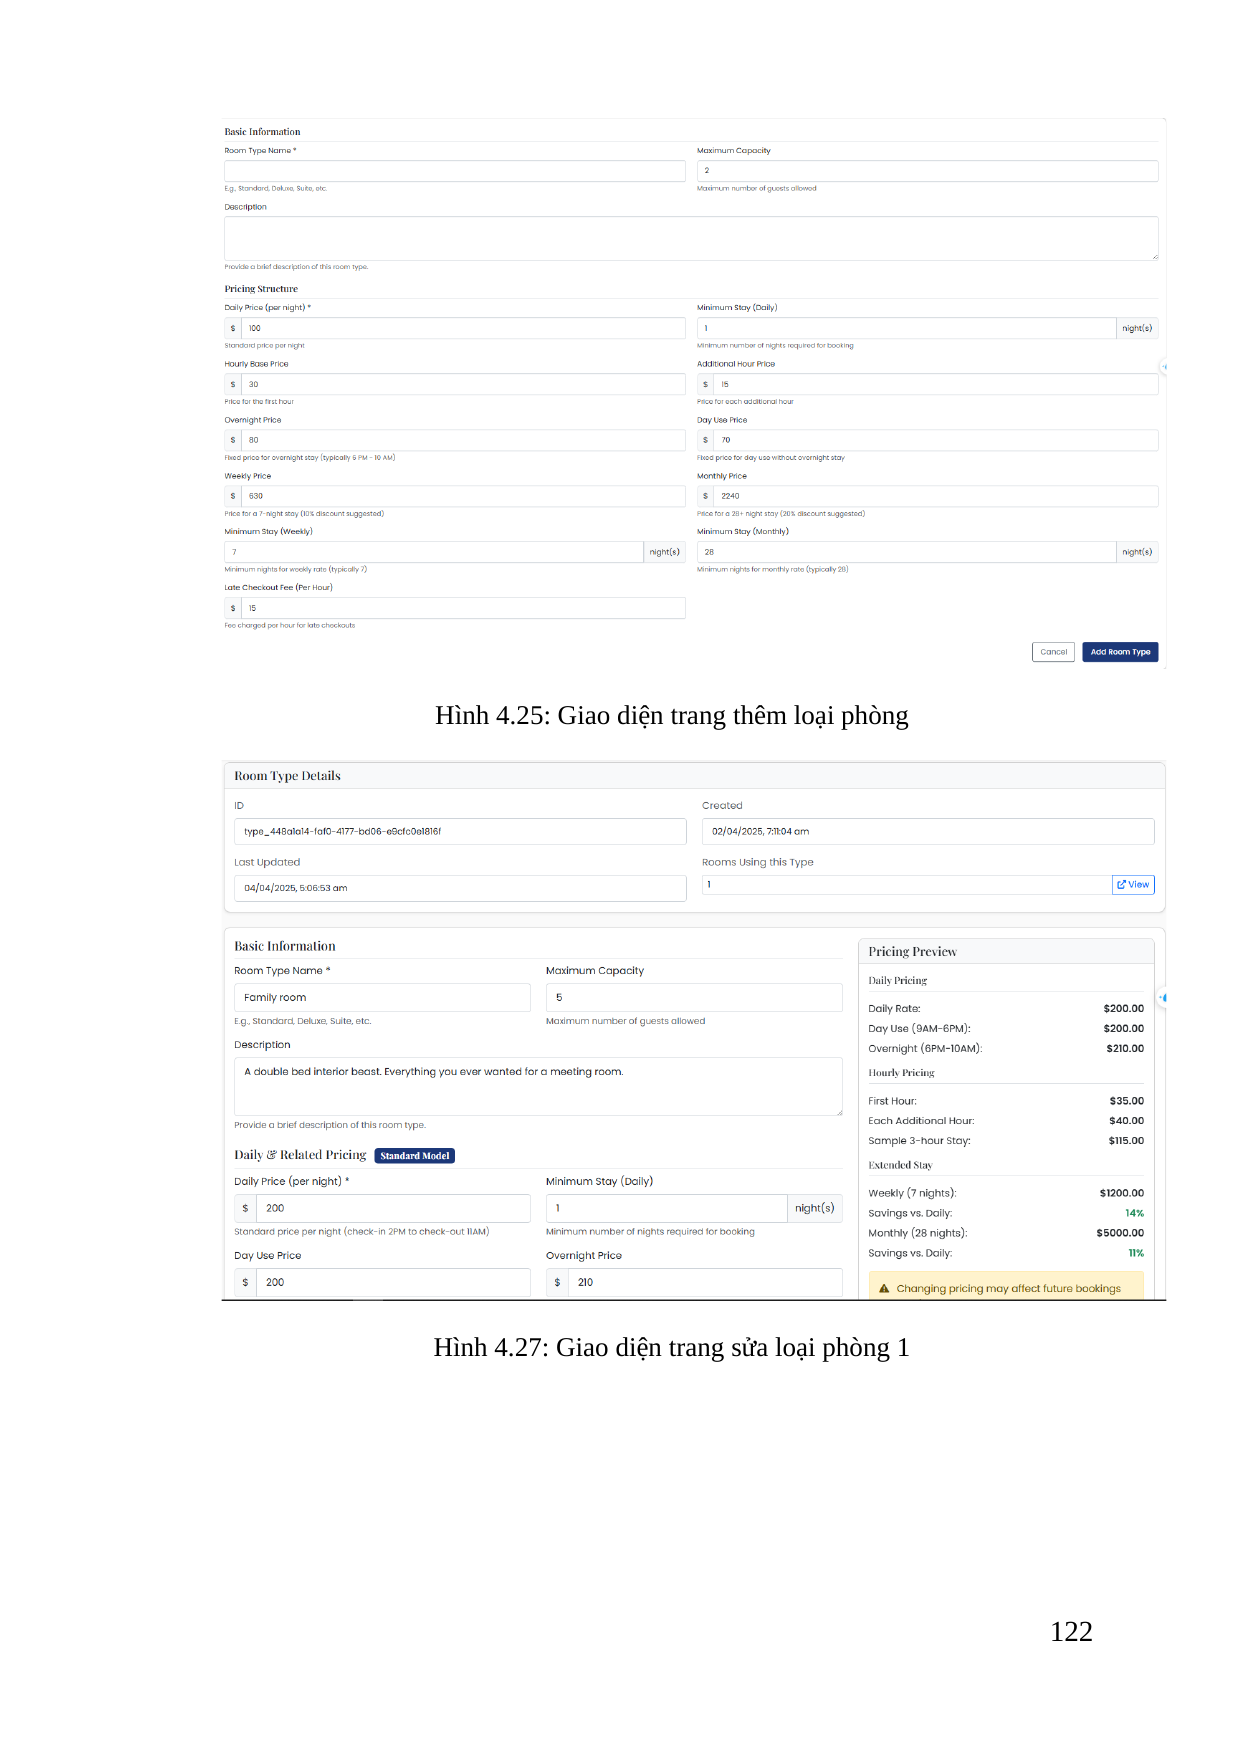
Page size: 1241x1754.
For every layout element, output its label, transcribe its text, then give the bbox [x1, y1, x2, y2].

text Hình 4.25: Giao diện trang thêm loại phòng [177, 699, 1122, 730]
picture [221, 760, 1167, 1301]
picture [221, 118, 1167, 669]
text Hình 4.27: Giao diện trang sửa loại phòng 1 [177, 1331, 1122, 1362]
